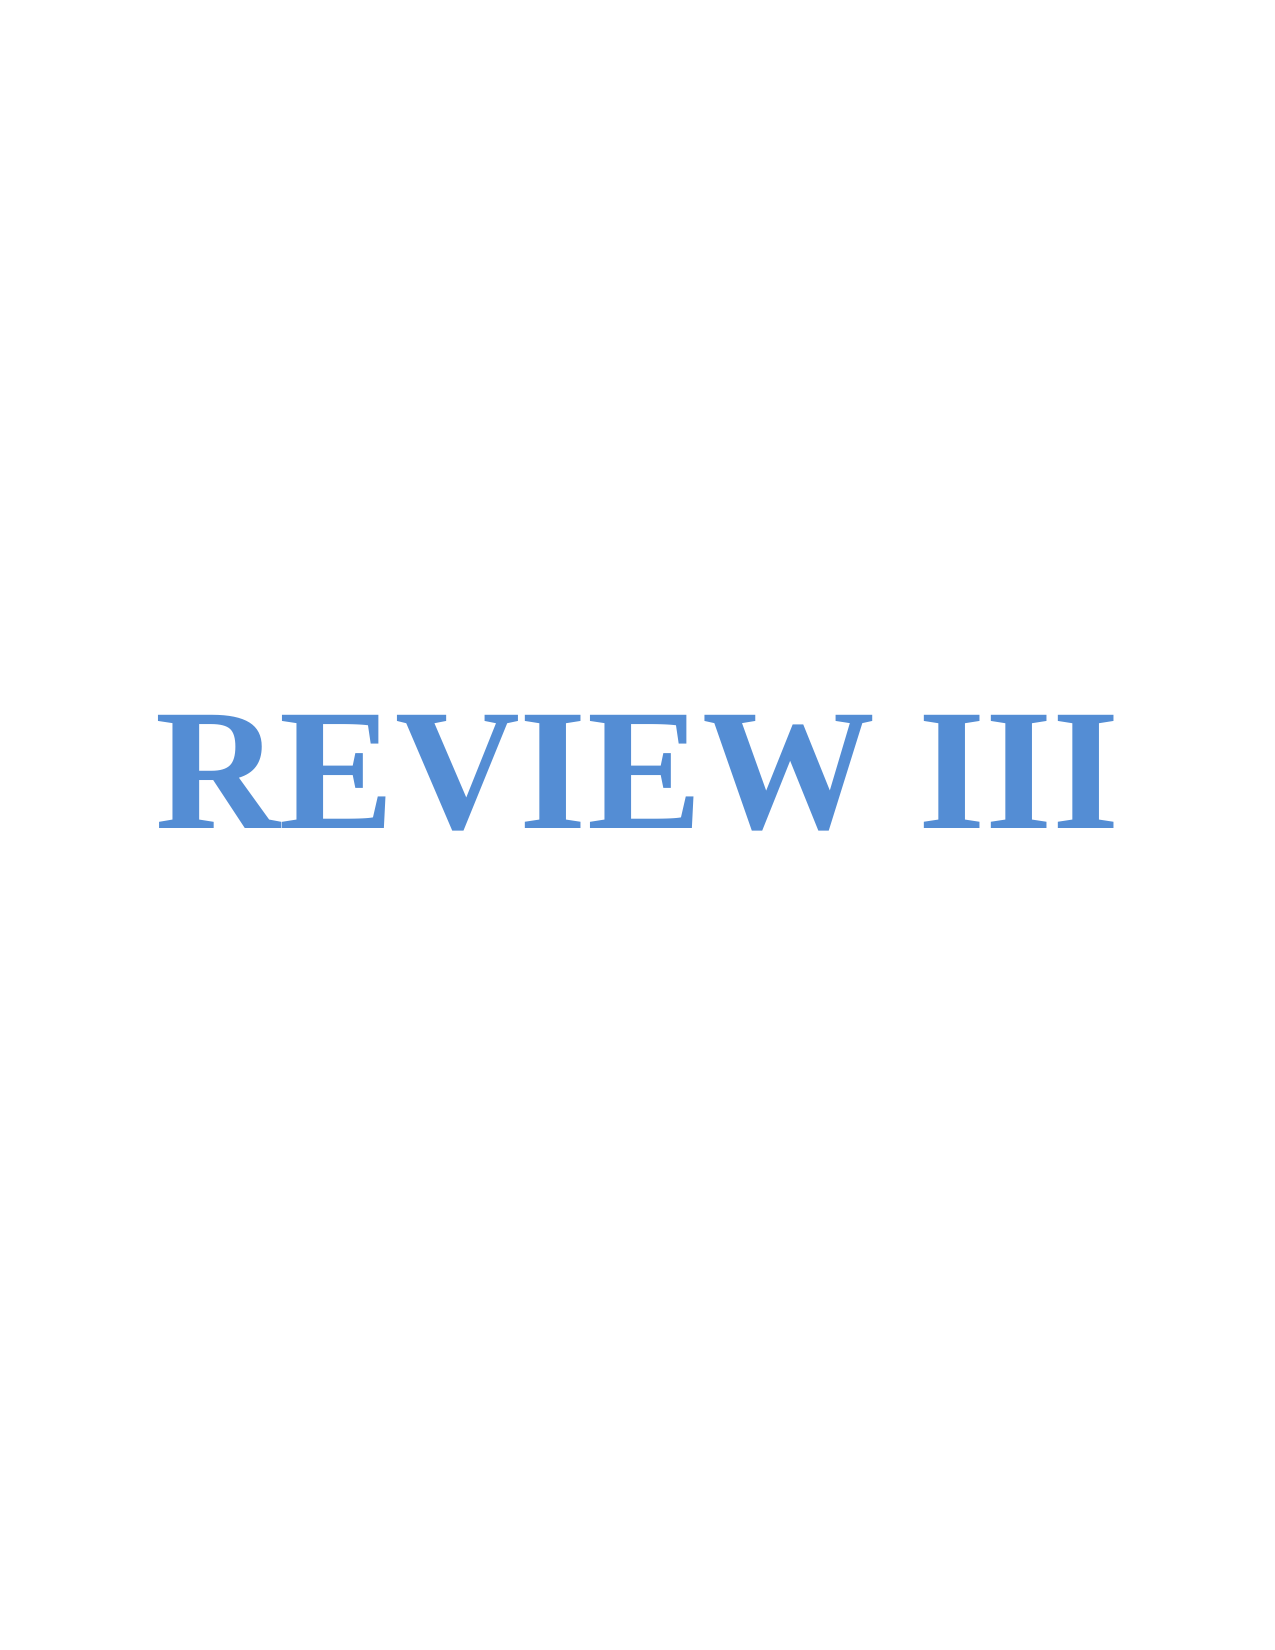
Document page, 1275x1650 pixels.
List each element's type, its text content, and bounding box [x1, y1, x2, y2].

text REVIEW III [150, 667, 1125, 866]
